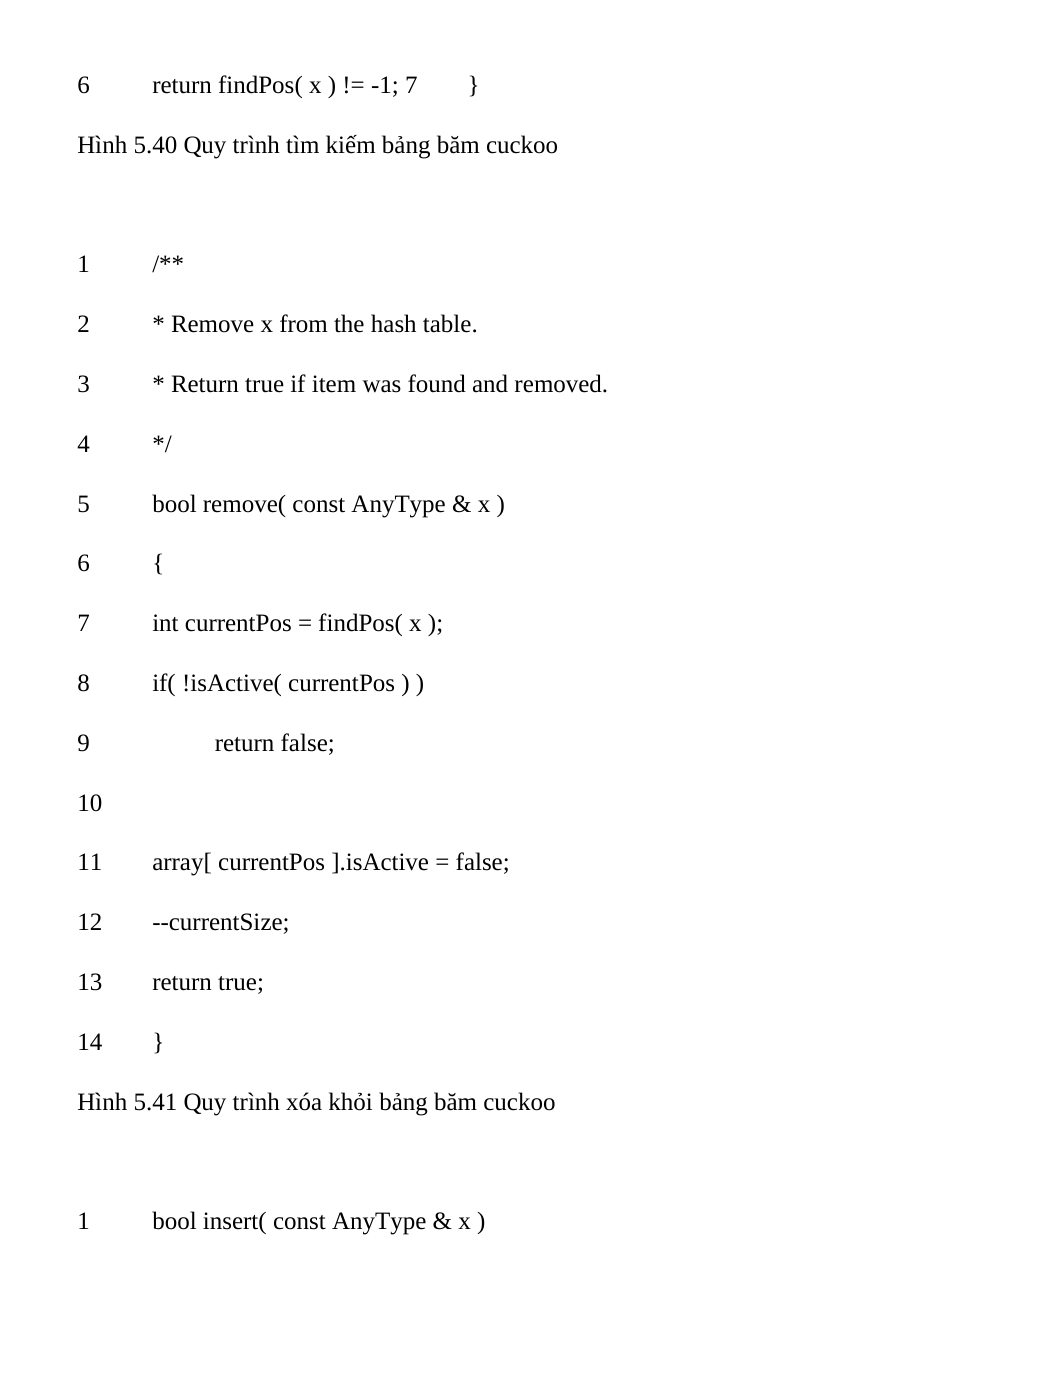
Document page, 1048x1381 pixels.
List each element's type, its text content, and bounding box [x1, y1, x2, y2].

text 9 return false; [77, 728, 972, 757]
text 6 { [77, 548, 972, 577]
text 2 * Remove x from the hash table. [77, 309, 972, 338]
text 11 array[ currentPos ].isActive = false; [77, 847, 972, 876]
text 1 /** [77, 249, 972, 278]
text 5 bool remove( const AnyType & x ) [77, 489, 972, 517]
text 4 */ [77, 429, 972, 458]
text Hình 5.40 Quy trình tìm kiếm bảng băm cuckoo [77, 130, 972, 159]
text 8 if( !isActive( currentPos ) ) [77, 668, 972, 697]
text 10 [77, 788, 972, 816]
text 14 } [77, 1027, 972, 1056]
text 7 int currentPos = findPos( x ); [77, 608, 972, 637]
text 6 return findPos( x ) != -1; 7 } [77, 70, 972, 99]
text 1 bool insert( const AnyType & x ) [77, 1206, 972, 1235]
text 12 --currentSize; [77, 907, 972, 936]
text 13 return true; [77, 967, 972, 996]
text Hình 5.41 Quy trình xóa khỏi bảng băm cuckoo [77, 1087, 972, 1115]
text 3 * Return true if item was found and removed. [77, 369, 972, 398]
